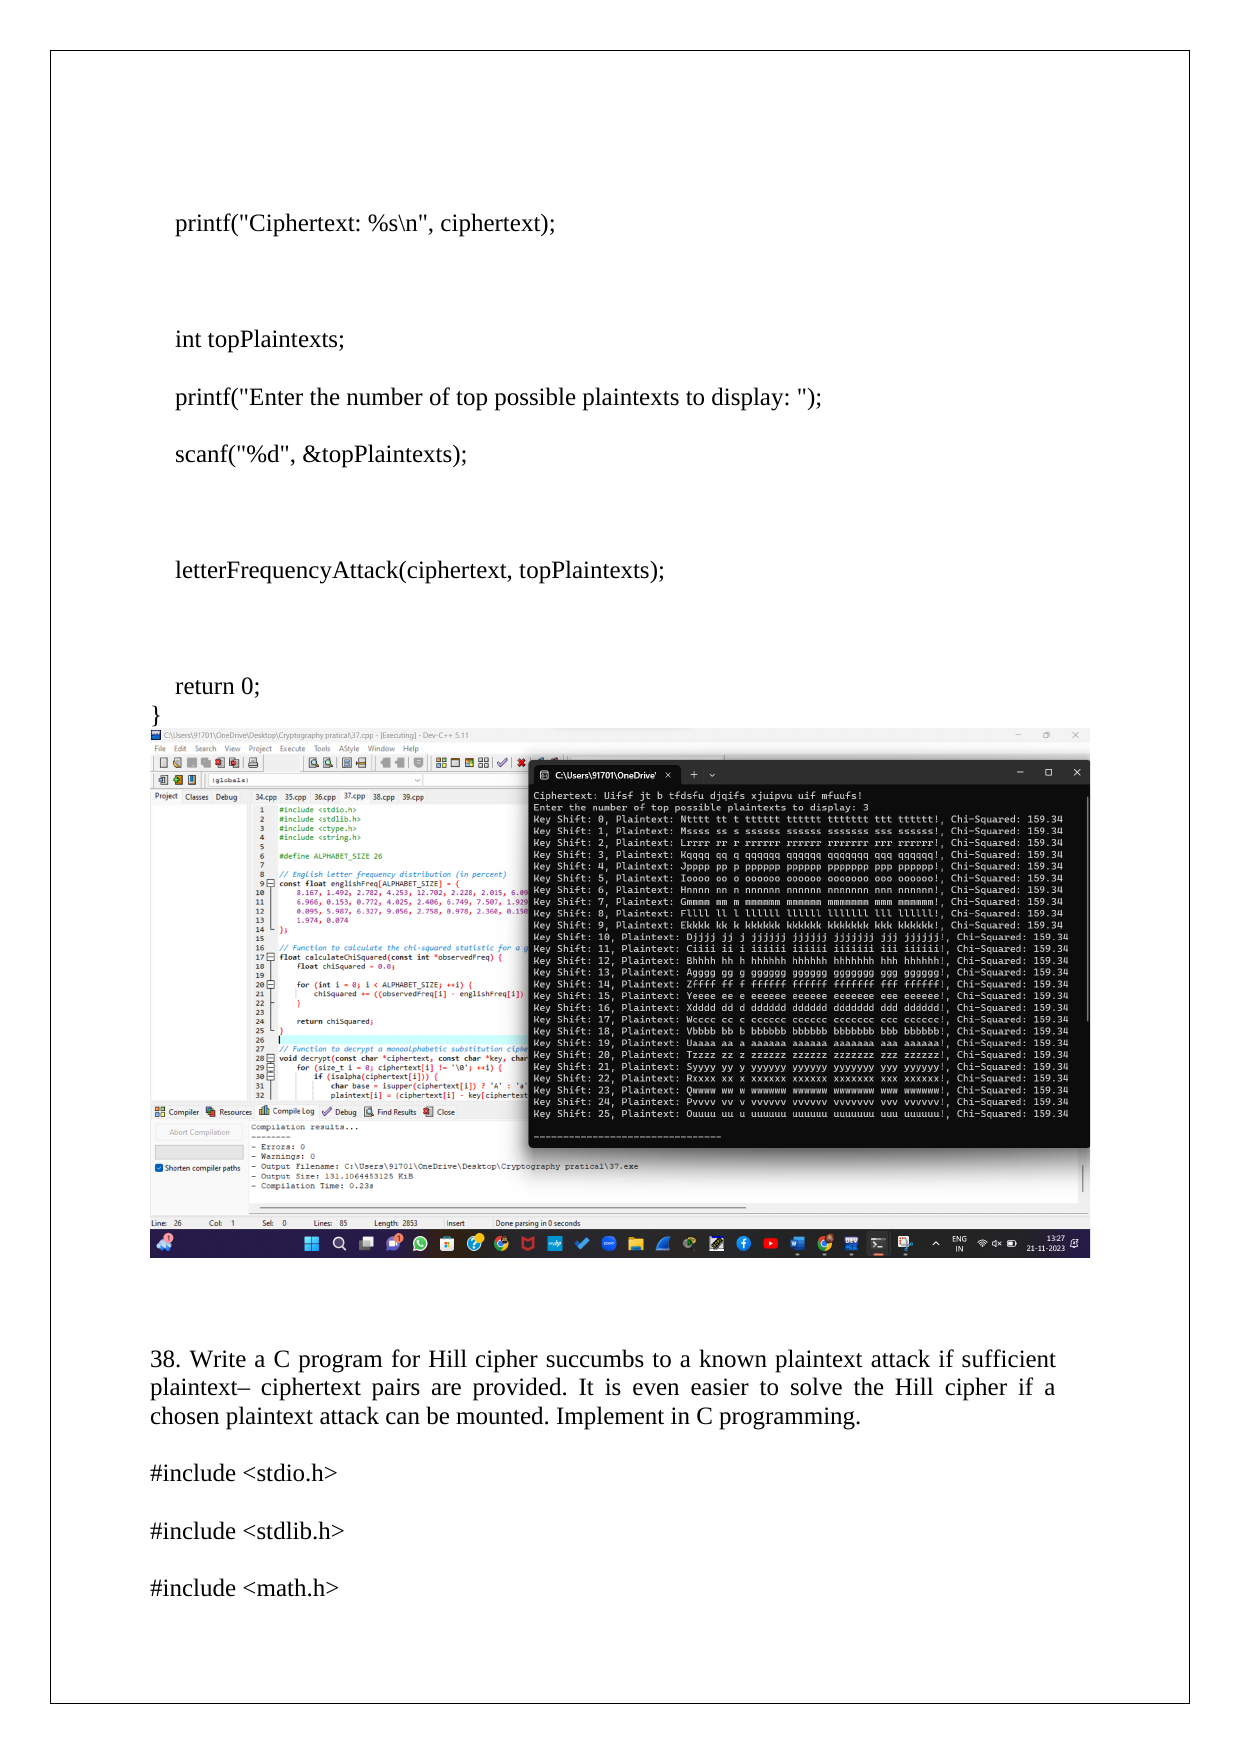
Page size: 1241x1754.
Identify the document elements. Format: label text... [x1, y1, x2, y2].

text return 0; [150, 671, 1057, 700]
text #include <stdlib.h> [150, 1516, 1057, 1544]
text 38. Write a C program for Hill cipher succumbs to a known plaintext attack if sufficient plaintext– ciphertext pairs are provided. It is even easier to solve the Hill cipher if a chosen plaintext attack can be mounted. Implement in C programming. [150, 1344, 1057, 1430]
text printf("Ciphertext: %s\n", ciphertext); [150, 208, 1057, 237]
text } [150, 700, 1057, 728]
picture [150, 728, 1091, 1258]
text scanf("%d", &topPlaintexts); [150, 439, 1057, 468]
text printf("Enter the number of top possible plaintexts to display: "); [150, 382, 1057, 410]
text letterFrequencyAttack(ciphertext, topPlaintexts); [150, 555, 1057, 584]
text #include <math.h> [150, 1573, 1057, 1602]
text #include <stdio.h> [150, 1458, 1057, 1487]
text int topPlaintexts; [150, 324, 1057, 352]
